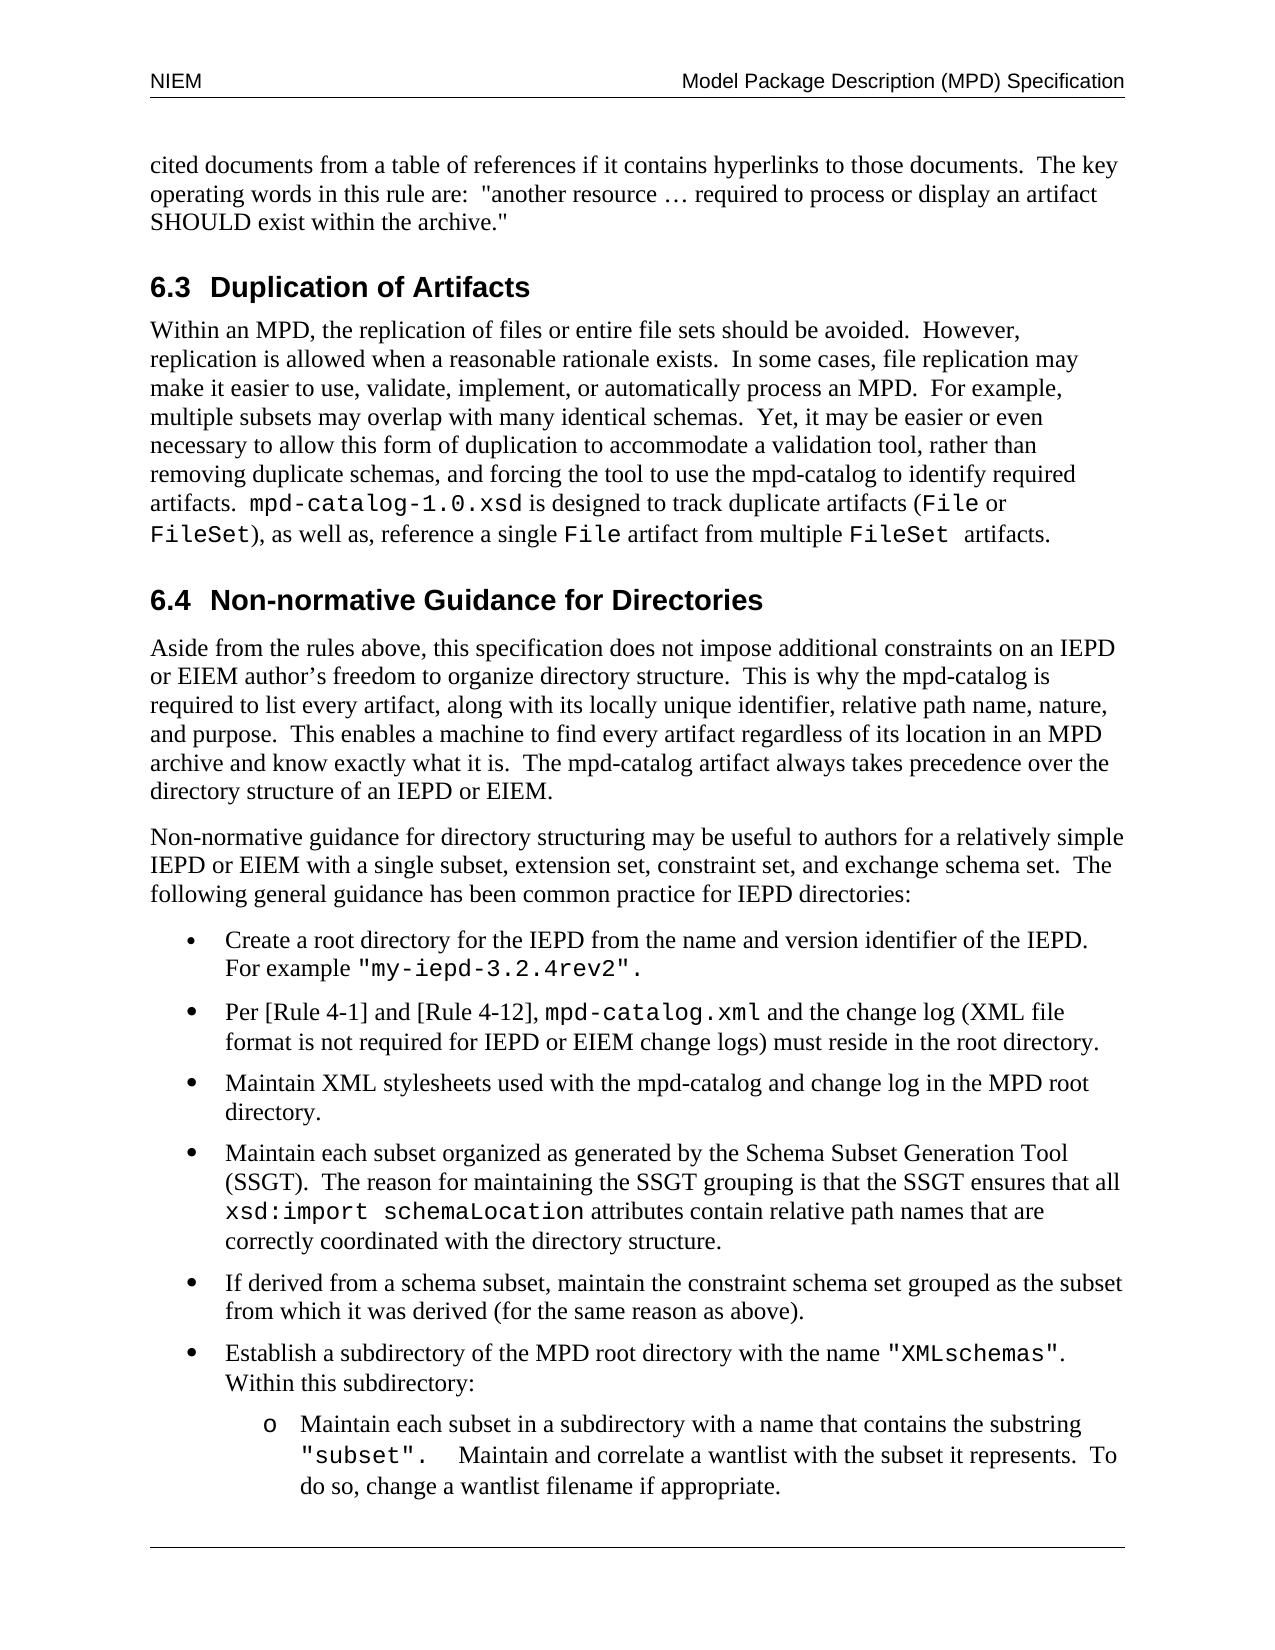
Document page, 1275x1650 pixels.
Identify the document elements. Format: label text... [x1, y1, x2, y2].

text Within an MPD, the replication of files or entire file sets should be avoided. However, replication is allowed when a reasonable rationale exists. In some cases, file replication may make it easier to use, validate, implement, or automatically process an MPD. For example, multiple subsets may overlap with many identical schemas. Yet, it may be easier or even necessary to allow this form of duplication to accommodate a validation tool, rather than removing duplicate schemas, and forcing the tool to use the mpd-catalog to identify required artifacts. mpd-catalog-1.0.xsd is designed to track duplicate artifacts (File or FileSet), as well as, reference a single File artifact from multiple FileSet artifacts. [150, 316, 1125, 549]
subtitle Duplication of Artifacts [150, 269, 1125, 303]
list Establish a subdirectory of the MPD root directory with the name "XMLschemas". Within this subdirectory: [187, 1338, 1125, 1397]
text Non-normative guidance for directory structuring may be useful to authors for a relatively simple IEPD or EIEM with a single subset, extension set, constraint set, and exchange schema set. The following general guidance has been common practice for IEPD directories: [150, 822, 1125, 908]
list If derived from a schema subset, maintain the constraint schema set grouped as the subset from which it was derived (for the same reason as above). [187, 1268, 1125, 1325]
subtitle Non-normative Guidance for Directories [150, 582, 1125, 616]
list Maintain each subset organized as generated by the Schema Subset Generation Tool (SSGT). The reason for maintaining the SSGT grouping is that the SSGT ensures that all xsd:import schemaLocation attributes contain relative path names that are correctly coordinated with the directory structure. [187, 1138, 1125, 1255]
list Maintain each subset in a subdirectory with a name that contains the substring "subset". Maintain and correlate a wantlist with the subset it represents. To do so, change a wantlist filename if appropriate. [262, 1409, 1125, 1499]
list Create a root directory for the IEPD from the name and version identifier of the IEPD. For example "my-iepd-3.2.4rev2". [187, 925, 1125, 984]
list Maintain XML stylesheets used with the mpd-catalog and change log in the MPD root directory. [187, 1068, 1125, 1126]
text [150, 150, 1125, 236]
text Aside from the rules above, this specification does not impose additional constraints on an IEPD or EIEM author’s freedom to organize directory structure. This is why the mpd-catalog is required to list every artifact, along with its locally unique identifier, relative path name, nature, and purpose. This enables a machine to find every artifact regardless of its location in an MPD archive and know exactly what it is. The mpd-catalog artifact always takes precedence over the directory structure of an IEPD or EIEM. [150, 633, 1125, 805]
list Per [Rule 4-1] and [Rule 4-12], mpd-catalog.xml and the change log (XML file format is not required for IEPD or EIEM change logs) must reside in the root directory. [187, 997, 1125, 1056]
